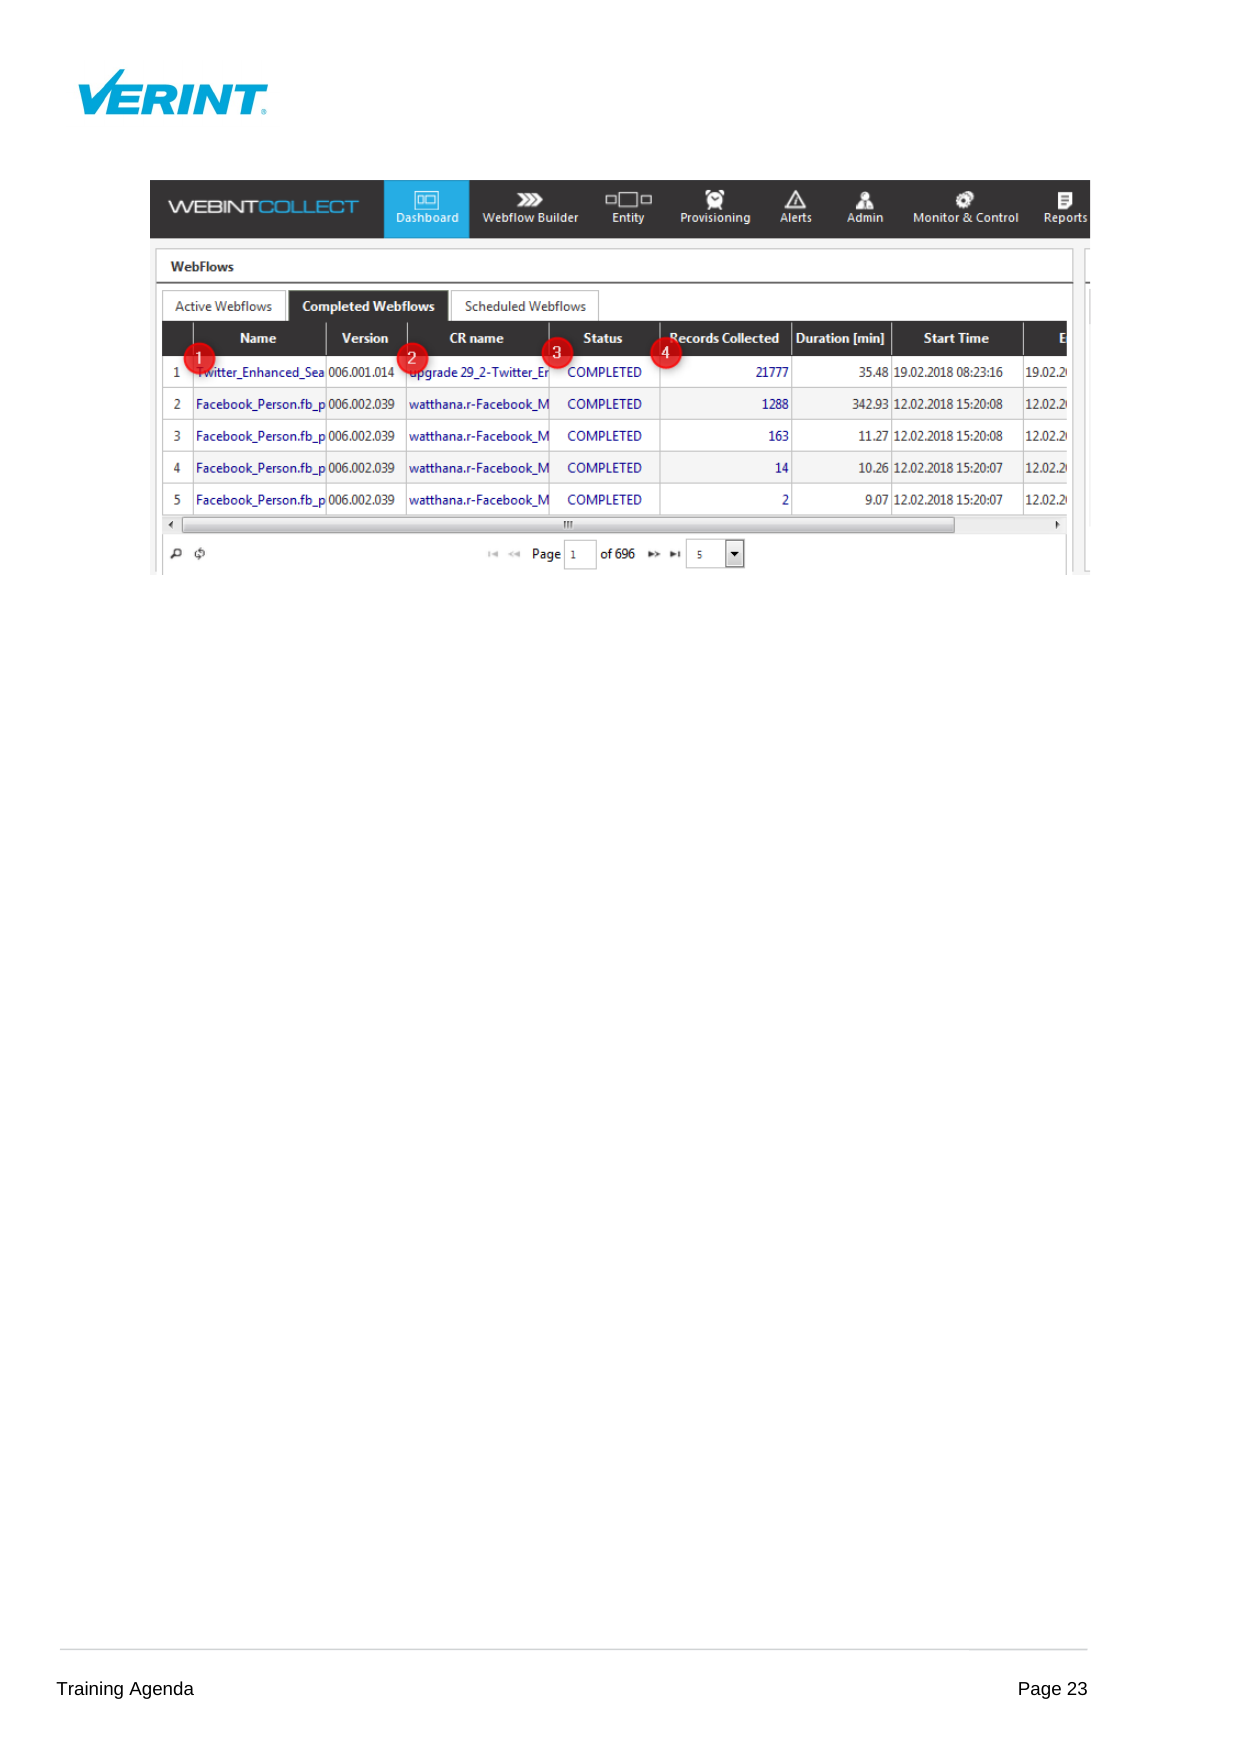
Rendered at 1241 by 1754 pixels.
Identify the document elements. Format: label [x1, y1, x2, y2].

picture [150, 180, 1091, 575]
picture [65, 60, 281, 127]
